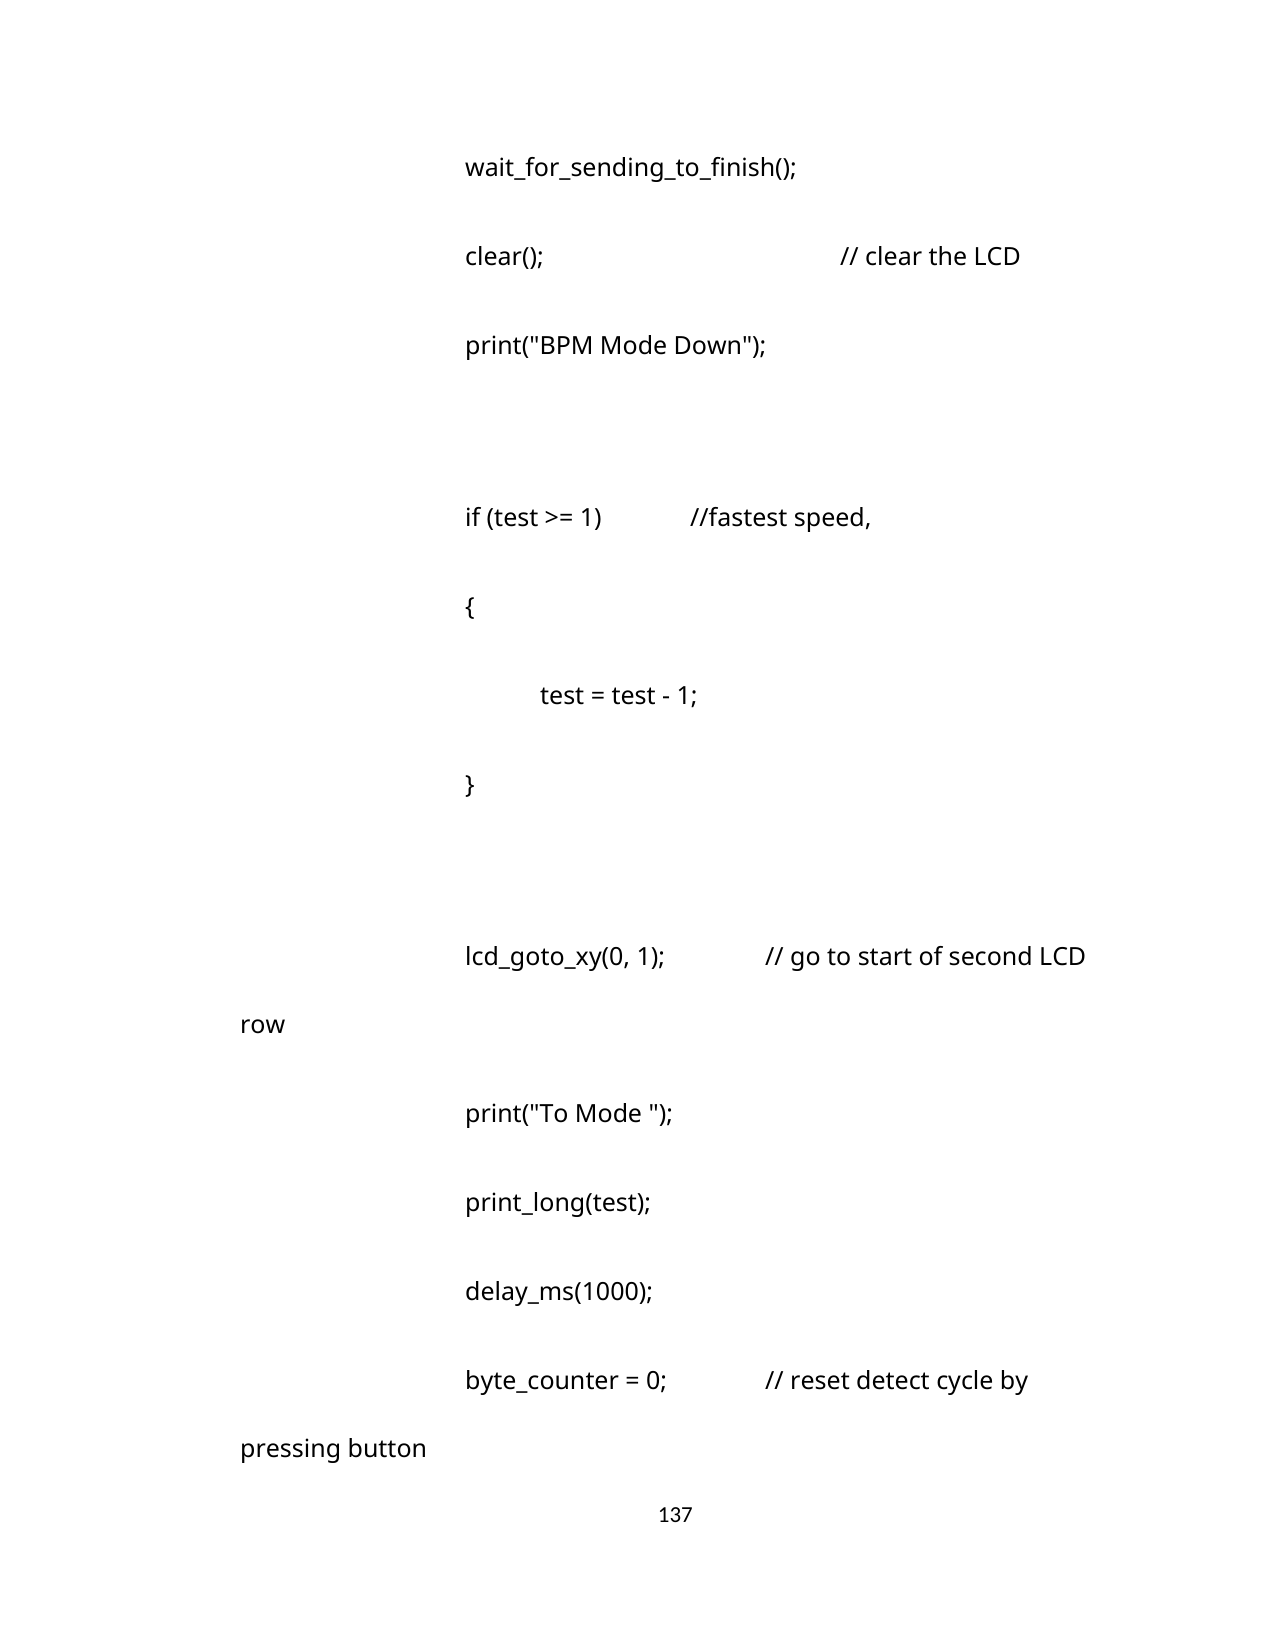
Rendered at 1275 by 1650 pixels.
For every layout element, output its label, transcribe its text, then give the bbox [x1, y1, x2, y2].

text test = test - 1; [240, 678, 1110, 712]
text print("BPM Mode Down"); [240, 328, 1110, 362]
text print_long(test); [240, 1184, 1110, 1219]
text } [240, 767, 1110, 801]
text print("To Mode "); [240, 1096, 1110, 1130]
text lcd_goto_xy(0, 1); // go to start of second LCD row [240, 938, 1110, 1041]
text byte_counter = 0; // reset detect cycle by pressing button [240, 1362, 1110, 1465]
text { [240, 589, 1110, 623]
text clear(); // clear the LCD [240, 239, 1110, 273]
text wait_for_sending_to_finish(); [240, 150, 1110, 184]
text if (test >= 1) //fastest speed, [240, 500, 1110, 534]
text delay_ms(1000); [240, 1273, 1110, 1308]
